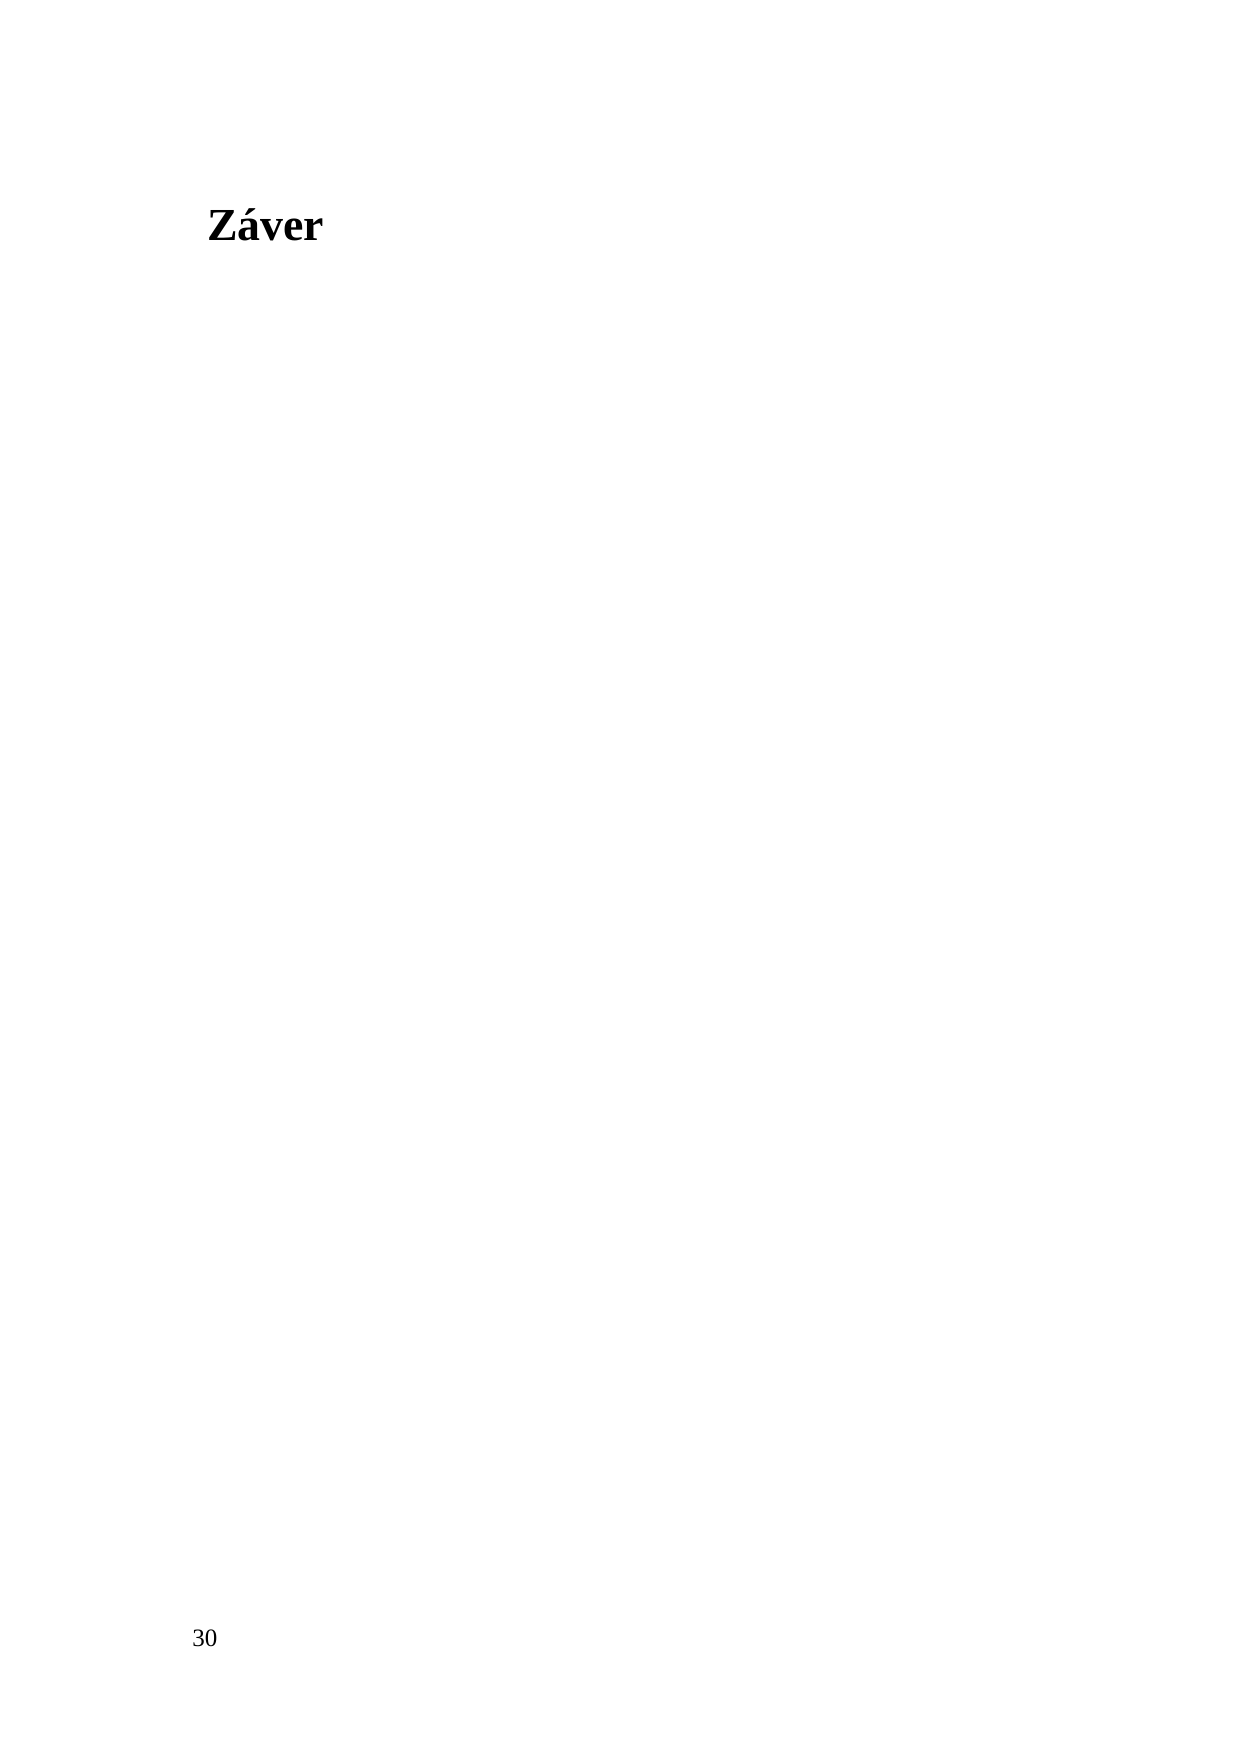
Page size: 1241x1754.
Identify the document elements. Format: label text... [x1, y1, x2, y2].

text Záver [207, 198, 1092, 250]
